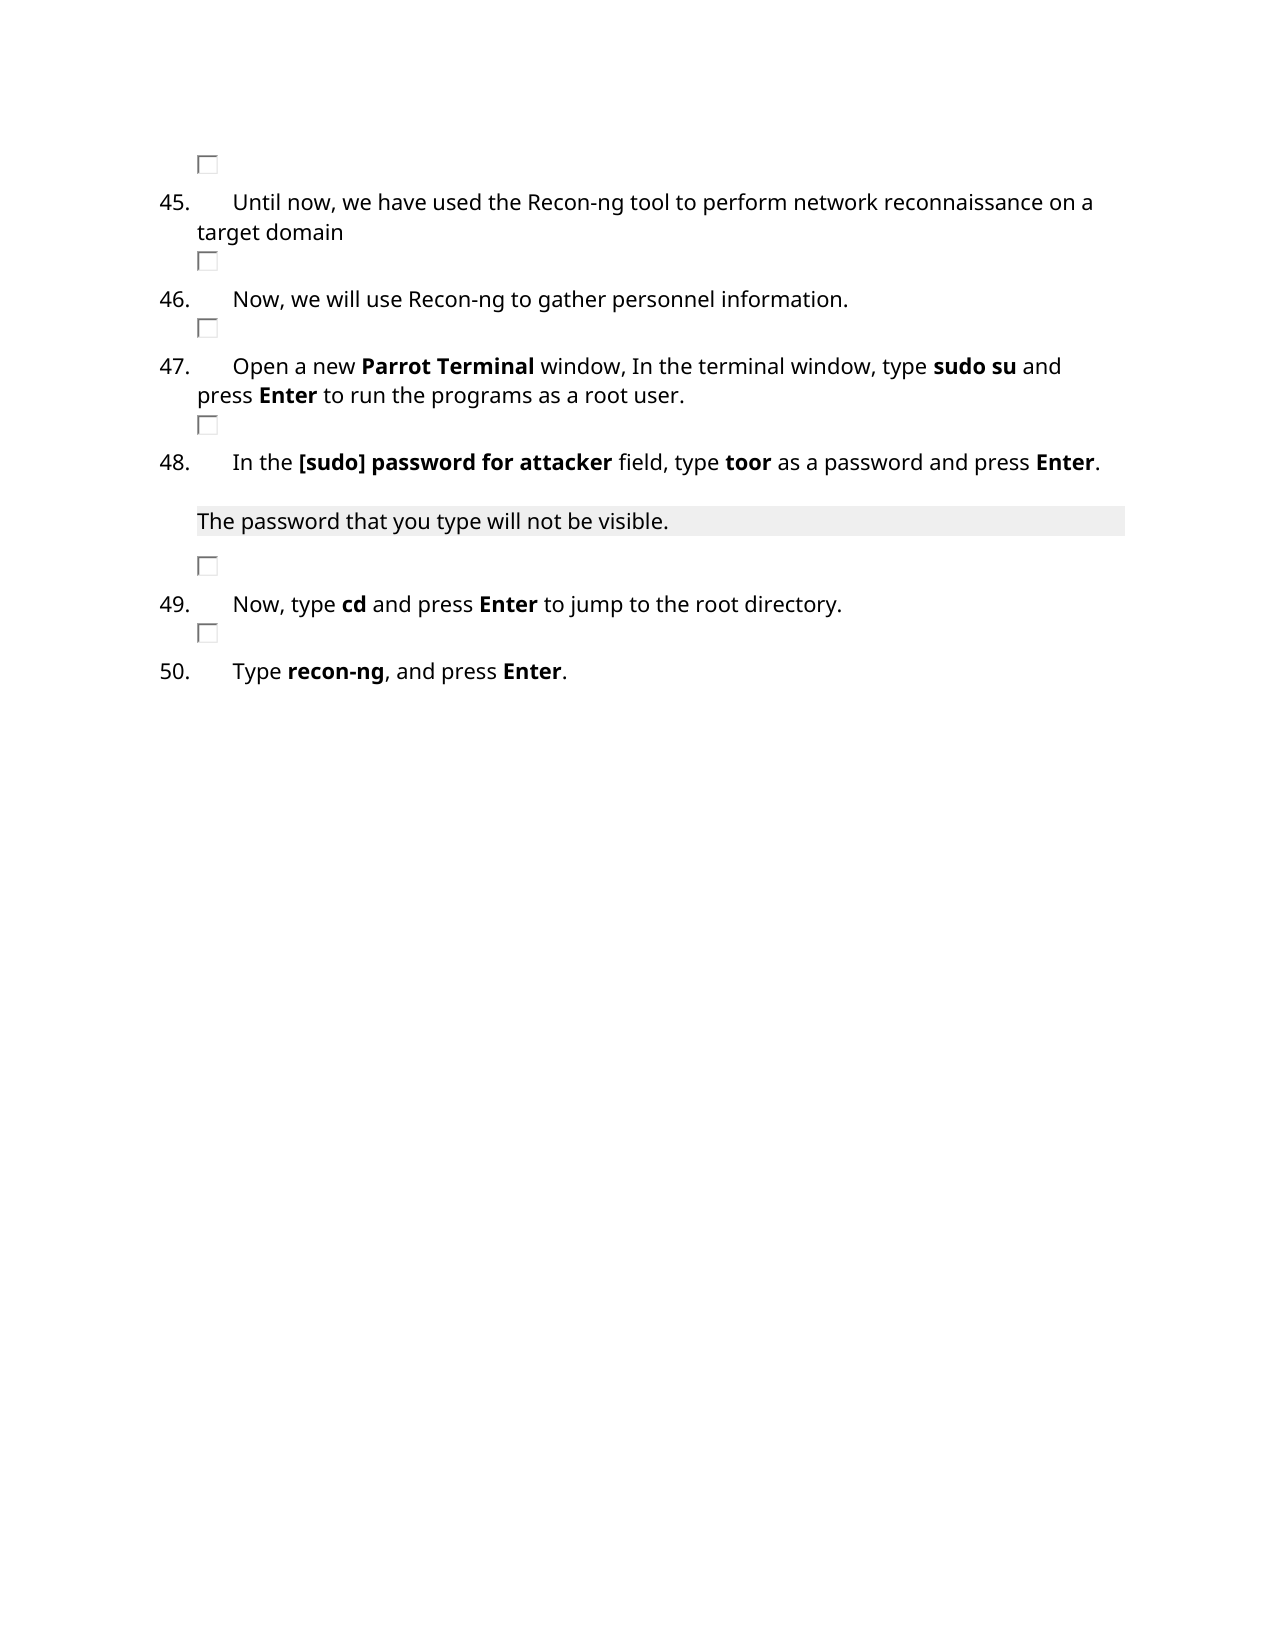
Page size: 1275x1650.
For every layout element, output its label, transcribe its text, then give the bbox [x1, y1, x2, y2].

list In the [sudo] password for attacker field, type toor as a password and press Enter. [159, 410, 1125, 477]
list Until now, we have used the Recon-ng tool to perform network reconnaissance on a target domain [159, 150, 1125, 247]
list Now, type cd and press Enter to jump to the root directory. [159, 552, 1125, 618]
list Type recon-ng, and press Enter. [159, 618, 1125, 685]
text The password that you type will not be visible. [197, 506, 1125, 536]
list Open a new Parrot Terminal window, In the terminal window, type sudo su and press Enter to run the programs as a root user. [159, 313, 1125, 410]
list Now, we will use Recon-ng to gather personnel information. [159, 247, 1125, 313]
